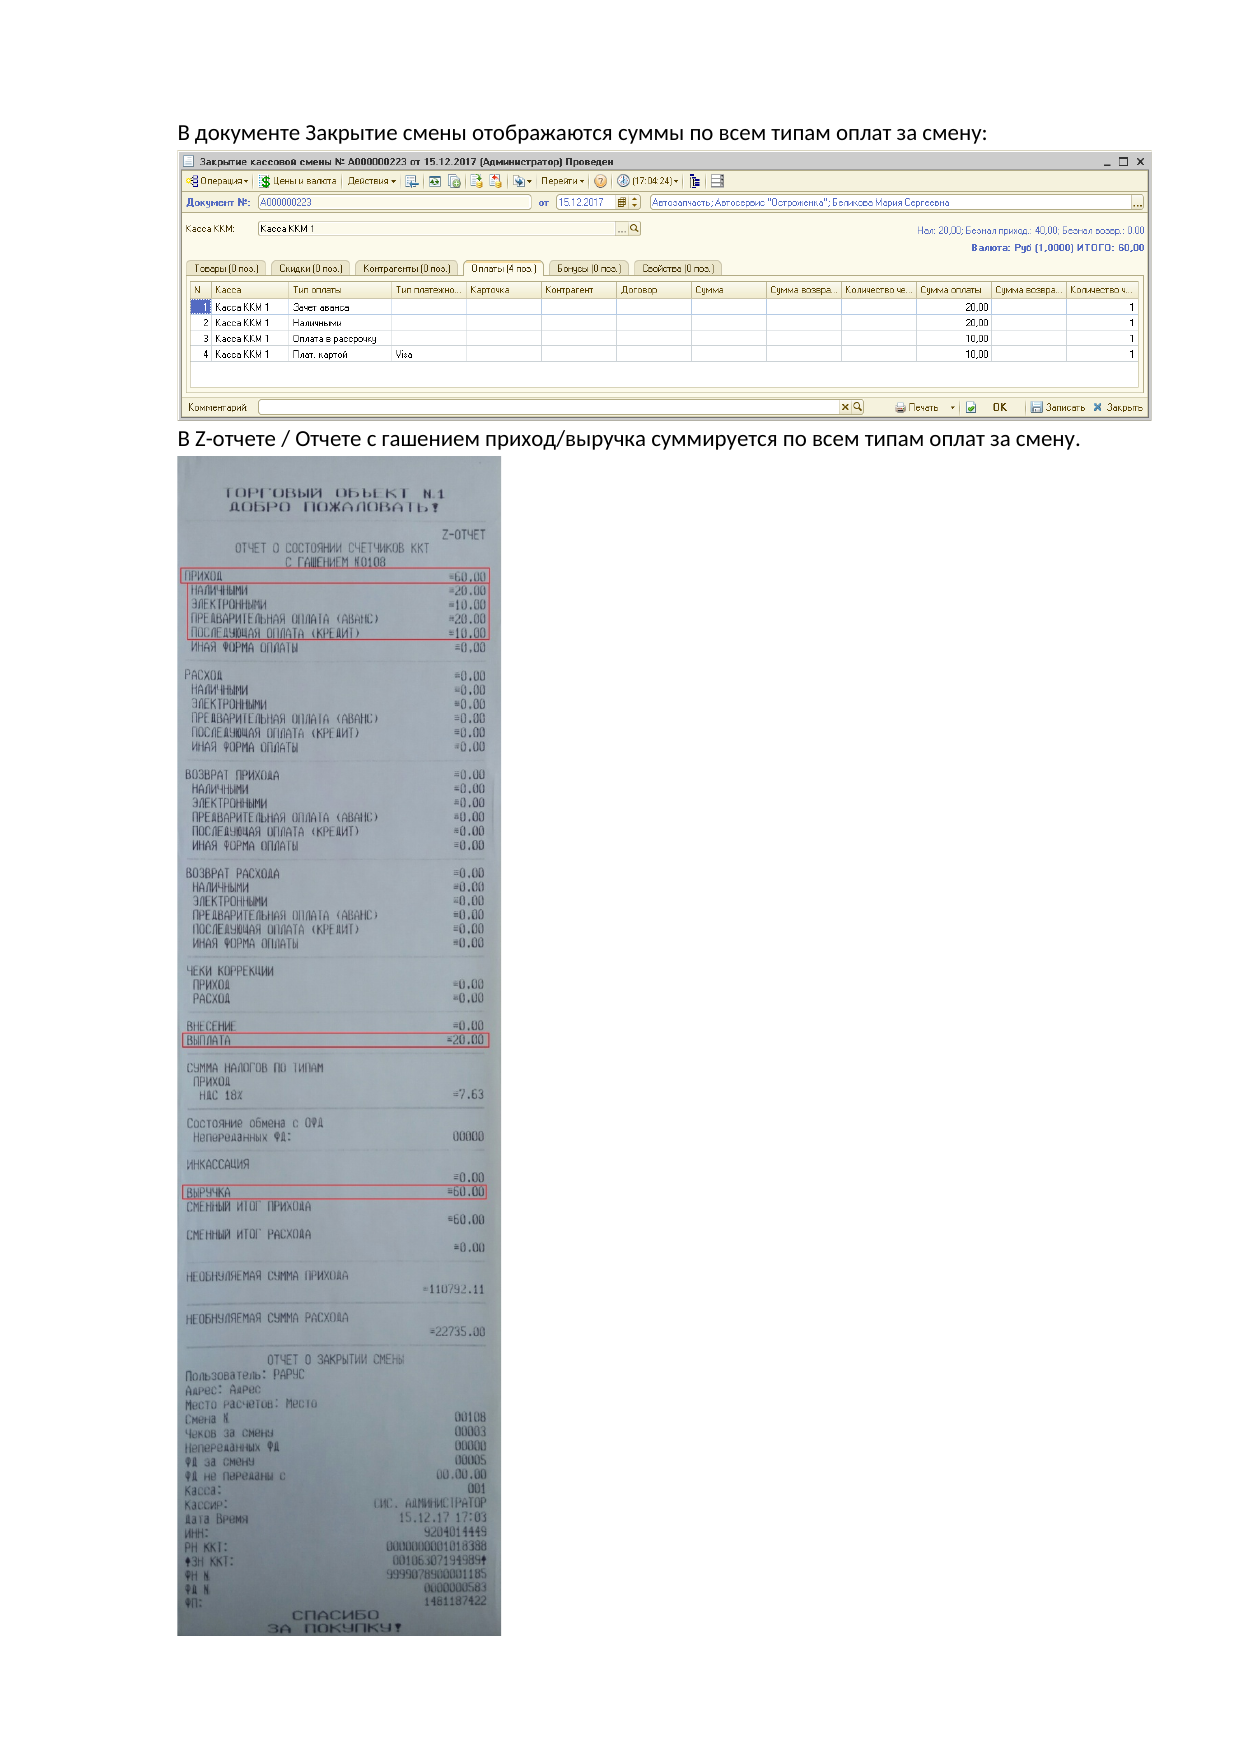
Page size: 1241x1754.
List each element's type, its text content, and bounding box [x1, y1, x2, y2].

picture [177, 456, 502, 1636]
text В документе Закрытие смены отображаются суммы по всем типам оплат за смену: [177, 118, 1152, 150]
picture [177, 150, 1152, 421]
